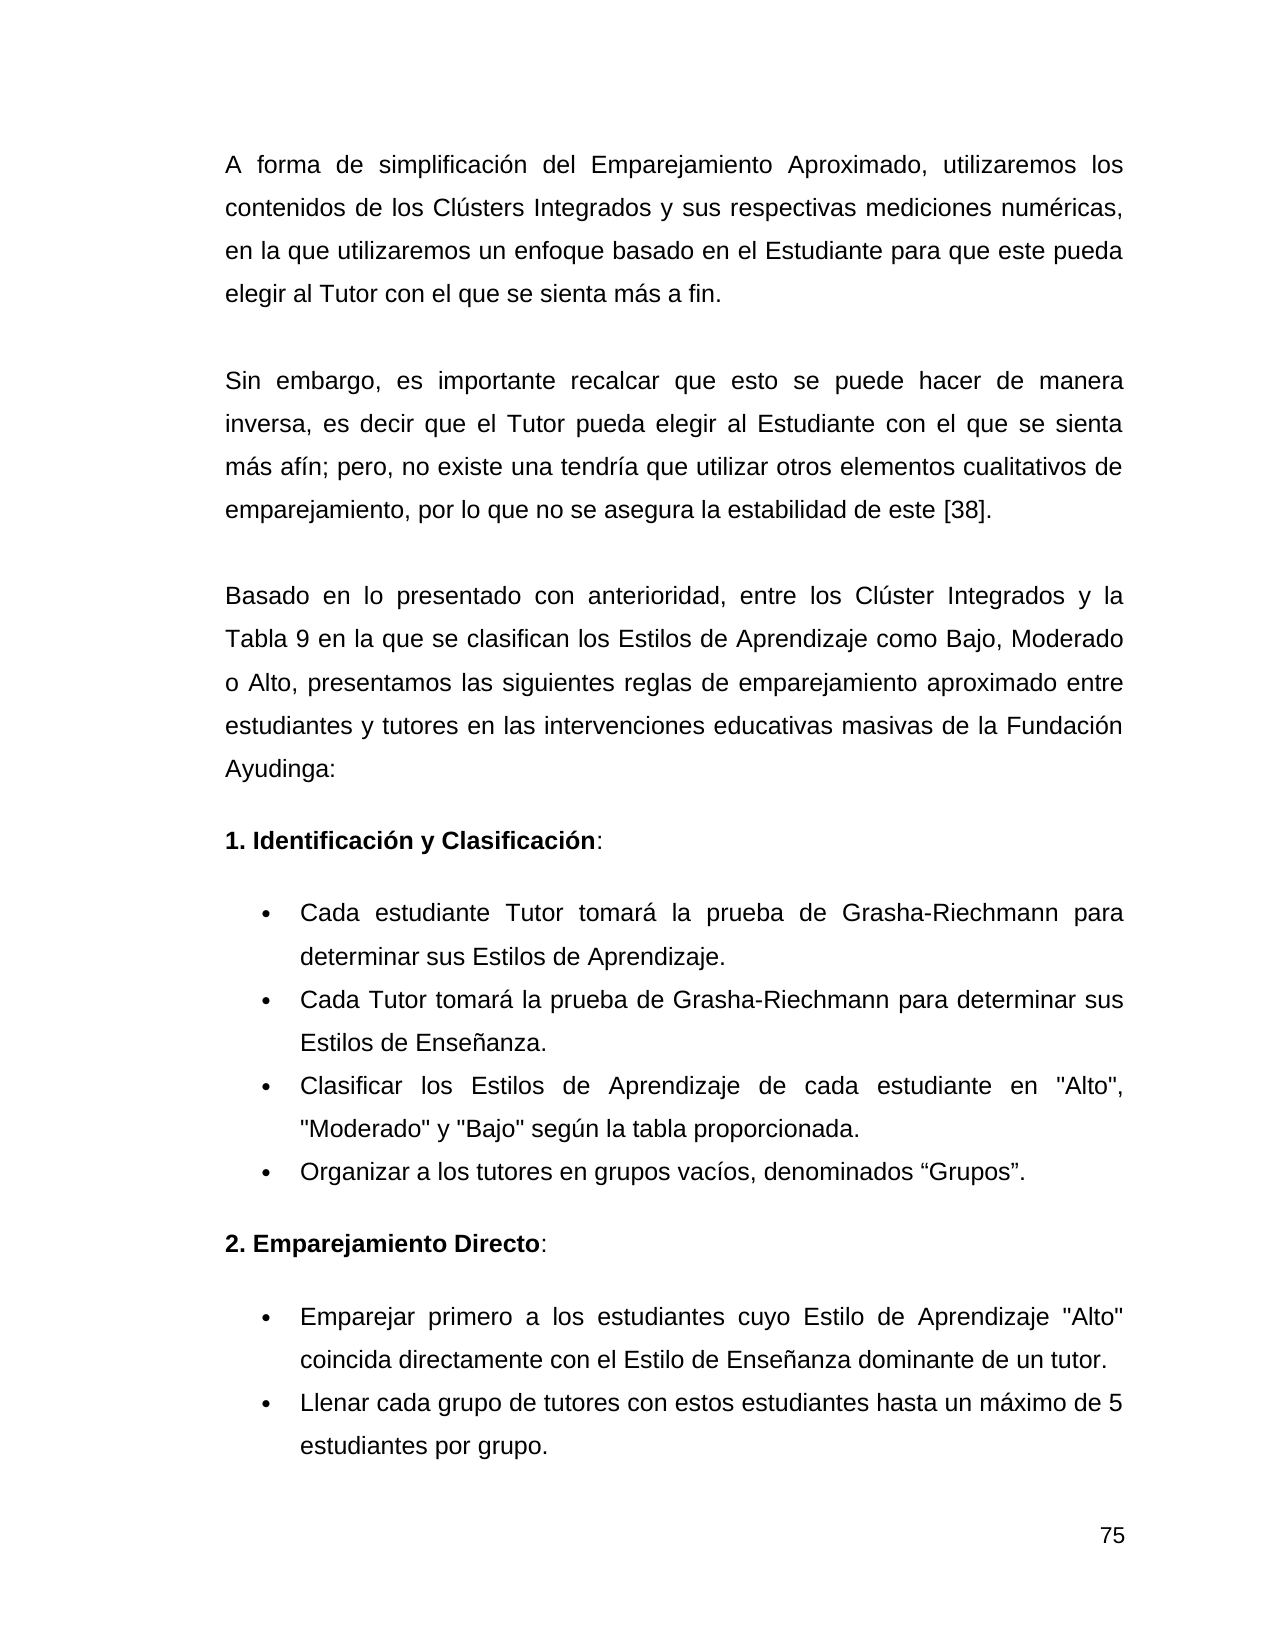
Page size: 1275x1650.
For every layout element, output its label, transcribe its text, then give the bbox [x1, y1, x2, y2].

text 1. Identificación y Clasificación: [225, 826, 1125, 855]
list Emparejar primero a los estudiantes cuyo Estilo de Aprendizaje "Alto" coincida directamente con el Estilo de Enseñanza dominante de un tutor. [262, 1302, 1125, 1373]
list Cada Tutor tomará la prueba de Grasha-Riechmann para determinar sus Estilos de Enseñanza. [262, 984, 1125, 1056]
list Clasificar los Estilos de Aprendizaje de cada estudiante en "Alto", "Moderado" y "Bajo" según la tabla proporcionada. [262, 1071, 1125, 1143]
list Organizar a los tutores en grupos vacíos, denominados “Grupos”. [262, 1157, 1125, 1186]
list Cada estudiante Tutor tomará la prueba de Grasha-Riechmann para determinar sus Estilos de Aprendizaje. [262, 898, 1125, 970]
text Sin embargo, es importante recalcar que esto se puede hacer de manera inversa, es decir que el Tutor pueda elegir al Estudiante con el que se sienta más afín; pero, no existe una tendría que utilizar otros elementos cualitativos de emparejamiento, por lo que no se asegura la estabilidad de este . [225, 366, 1125, 524]
list Llenar cada grupo de tutores con estos estudiantes hasta un máximo de 5 estudiantes por grupo. [262, 1388, 1125, 1460]
text A forma de simplificación del Emparejamiento Aproximado, utilizaremos los contenidos de los Clústers Integrados y sus respectivas mediciones numéricas, en la que utilizaremos un enfoque basado en el Estudiante para que este pueda elegir al Tutor con el que se sienta más a fin. [225, 150, 1125, 308]
text Basado en lo presentado con anterioridad, entre los Clúster Integrados y la Tabla 9 en la que se clasifican los Estilos de Aprendizaje como Bajo, Moderado o Alto, presentamos las siguientes reglas de emparejamiento aproximado entre estudiantes y tutores en las intervenciones educativas masivas de la Fundación Ayudinga: [225, 581, 1125, 782]
text 2. Emparejamiento Directo: [225, 1229, 1125, 1258]
